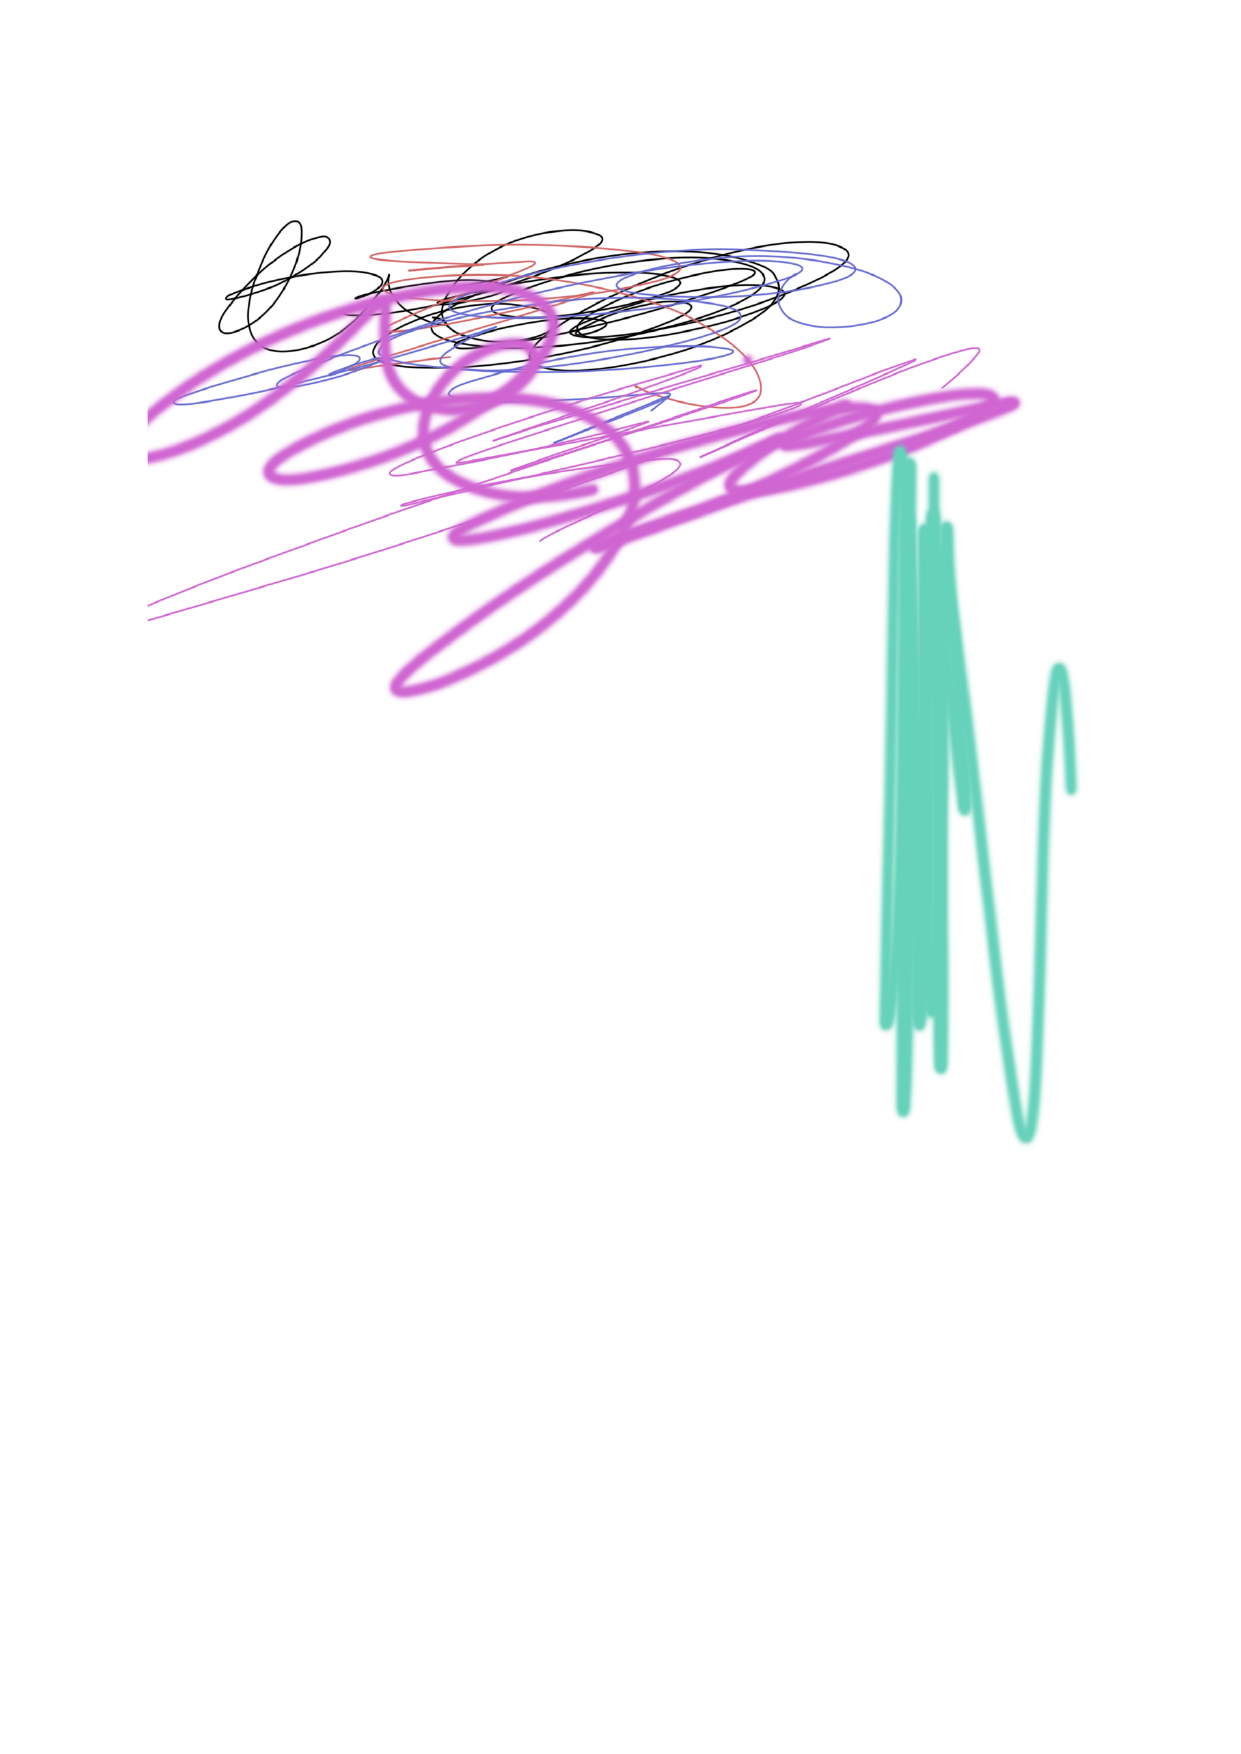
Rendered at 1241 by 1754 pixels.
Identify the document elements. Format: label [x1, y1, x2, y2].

picture [147, 147, 1092, 1339]
